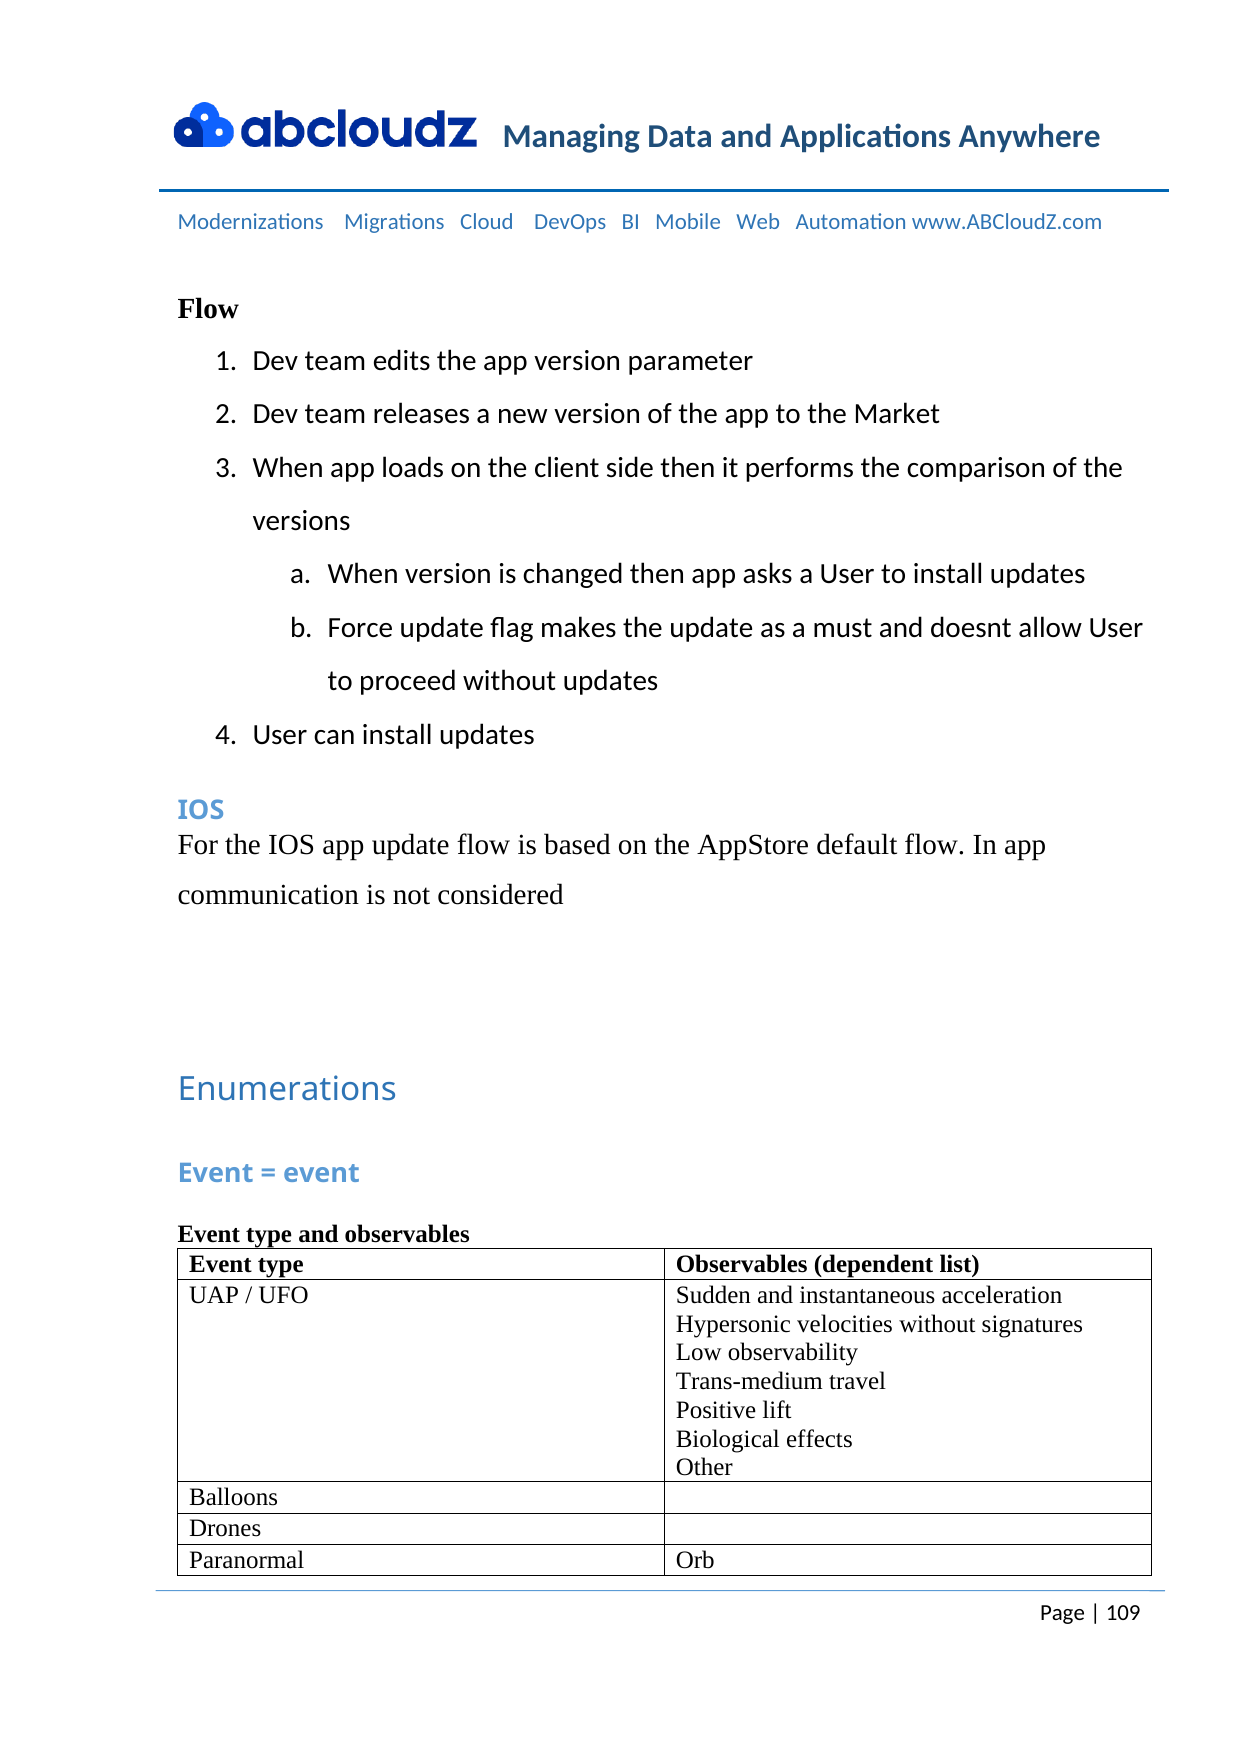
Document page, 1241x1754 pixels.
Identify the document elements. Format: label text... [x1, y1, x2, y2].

subtitle Event = event [177, 1153, 1152, 1190]
text For the IOS app update flow is based on the AppStore default flow. In app communication is not considered [177, 827, 1152, 911]
picture [173, 102, 477, 147]
text Event type and observables [177, 1219, 1152, 1248]
table_cell UAP / UFO [178, 1280, 664, 1481]
table_header Observables (dependent list) [665, 1249, 1151, 1279]
table_cell Balloons [178, 1482, 664, 1512]
list When app loads on the client side then it performs the comparison of the versions [215, 449, 1152, 538]
table_cell Sudden and instantaneous acceleration Hypersonic velocities without signatures Low observability Trans-medium travel Positive lift Biological effects Other [665, 1280, 1151, 1481]
list When version is changed then app asks a User to install updates [290, 556, 1152, 591]
table_cell Orb Entity Other [665, 1545, 1151, 1575]
text Flow [177, 292, 1152, 325]
table_cell Paranormal [178, 1545, 664, 1575]
list User can install updates [215, 716, 1152, 752]
list Force update flag makes the update as a must and doesnt allow User to proceed without updates [290, 609, 1152, 698]
table_header Event type [178, 1249, 664, 1279]
table_cell Drones [178, 1514, 664, 1544]
table_cell [665, 1514, 1151, 1544]
text Enumerations [177, 1064, 1152, 1110]
subtitle IOS [177, 790, 1152, 827]
list Dev team releases a new version of the app to the Market [215, 395, 1152, 431]
table_cell [665, 1482, 1151, 1512]
list Dev team edits the app version parameter [215, 342, 1152, 377]
